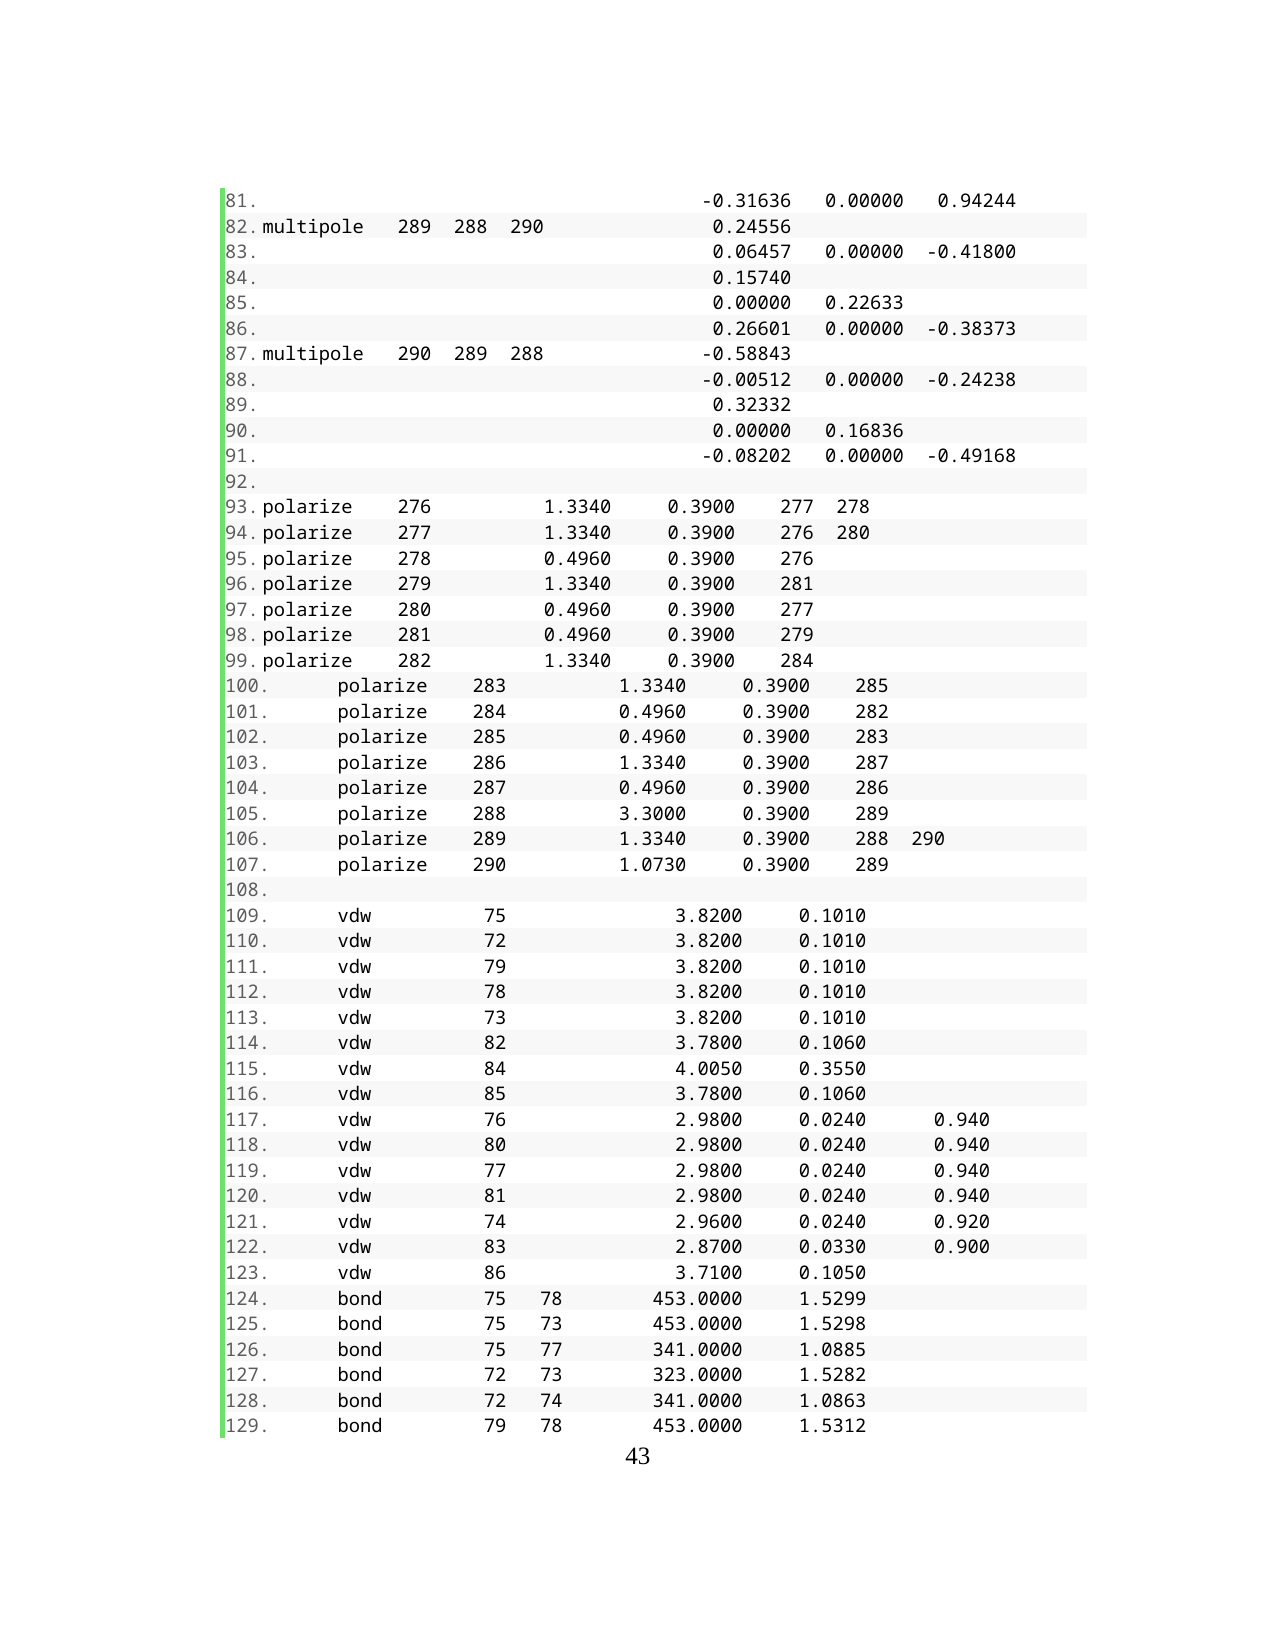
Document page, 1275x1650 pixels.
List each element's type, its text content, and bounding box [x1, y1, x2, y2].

list polarize 279 1.3340 0.3900 281 [225, 570, 1087, 596]
list vdw 85 3.7800 0.1060 [225, 1081, 1087, 1106]
list vdw 83 2.8700 0.0330 0.900 [225, 1234, 1087, 1259]
list vdw 82 3.7800 0.1060 [225, 1030, 1087, 1055]
list polarize 282 1.3340 0.3900 284 [225, 647, 1087, 672]
list polarize 290 1.0730 0.3900 289 [225, 851, 1087, 877]
list vdw 80 2.9800 0.0240 0.940 [225, 1132, 1087, 1157]
list multipole 290 289 288 -0.58843 [225, 341, 1087, 366]
list polarize 281 0.4960 0.3900 279 [225, 621, 1087, 647]
list 0.26601 0.00000 -0.38373 [225, 315, 1087, 341]
list polarize 280 0.4960 0.3900 277 [225, 596, 1087, 621]
list vdw 74 2.9600 0.0240 0.920 [225, 1208, 1087, 1234]
list polarize 285 0.4960 0.3900 283 [225, 723, 1087, 749]
list vdw 75 3.8200 0.1010 [225, 902, 1087, 928]
list bond 75 73 453.0000 1.5298 [225, 1310, 1087, 1336]
list bond 72 74 341.0000 1.0863 [225, 1387, 1087, 1412]
list polarize 286 1.3340 0.3900 287 [225, 749, 1087, 774]
list vdw 72 3.8200 0.1010 [225, 928, 1087, 953]
list polarize 287 0.4960 0.3900 286 [225, 774, 1087, 800]
list bond 79 78 453.0000 1.5312 [225, 1412, 1087, 1438]
list vdw 79 3.8200 0.1010 [225, 953, 1087, 979]
list vdw 78 3.8200 0.1010 [225, 979, 1087, 1004]
list 0.32332 [225, 392, 1087, 417]
list polarize 284 0.4960 0.3900 282 [225, 698, 1087, 723]
list polarize 278 0.4960 0.3900 276 [225, 545, 1087, 570]
list bond 75 77 341.0000 1.0885 [225, 1336, 1087, 1361]
list polarize 288 3.3000 0.3900 289 [225, 800, 1087, 826]
list vdw 84 4.0050 0.3550 [225, 1055, 1087, 1081]
list polarize 283 1.3340 0.3900 285 [225, 672, 1087, 698]
list bond 72 73 323.0000 1.5282 [225, 1361, 1087, 1387]
list polarize 276 1.3340 0.3900 277 278 [225, 494, 1087, 519]
list 0.00000 0.22633 [225, 289, 1087, 315]
list 0.15740 [225, 264, 1087, 289]
list 0.00000 0.16836 [225, 417, 1087, 443]
list multipole 289 288 290 0.24556 [225, 213, 1087, 238]
list -0.08202 0.00000 -0.49168 [225, 443, 1087, 468]
list vdw 73 3.8200 0.1010 [225, 1004, 1087, 1030]
list vdw 76 2.9800 0.0240 0.940 [225, 1106, 1087, 1132]
list -0.00512 0.00000 -0.24238 [225, 366, 1087, 392]
list bond 75 78 453.0000 1.5299 [225, 1285, 1087, 1310]
list polarize 277 1.3340 0.3900 276 280 [225, 519, 1087, 545]
list vdw 86 3.7100 0.1050 [225, 1259, 1087, 1285]
list -0.31636 0.00000 0.94244 [220, 187, 1087, 213]
list polarize 289 1.3340 0.3900 288 290 [225, 826, 1087, 851]
list vdw 77 2.9800 0.0240 0.940 [225, 1157, 1087, 1183]
list 0.06457 0.00000 -0.41800 [225, 238, 1087, 264]
list vdw 81 2.9800 0.0240 0.940 [225, 1183, 1087, 1208]
